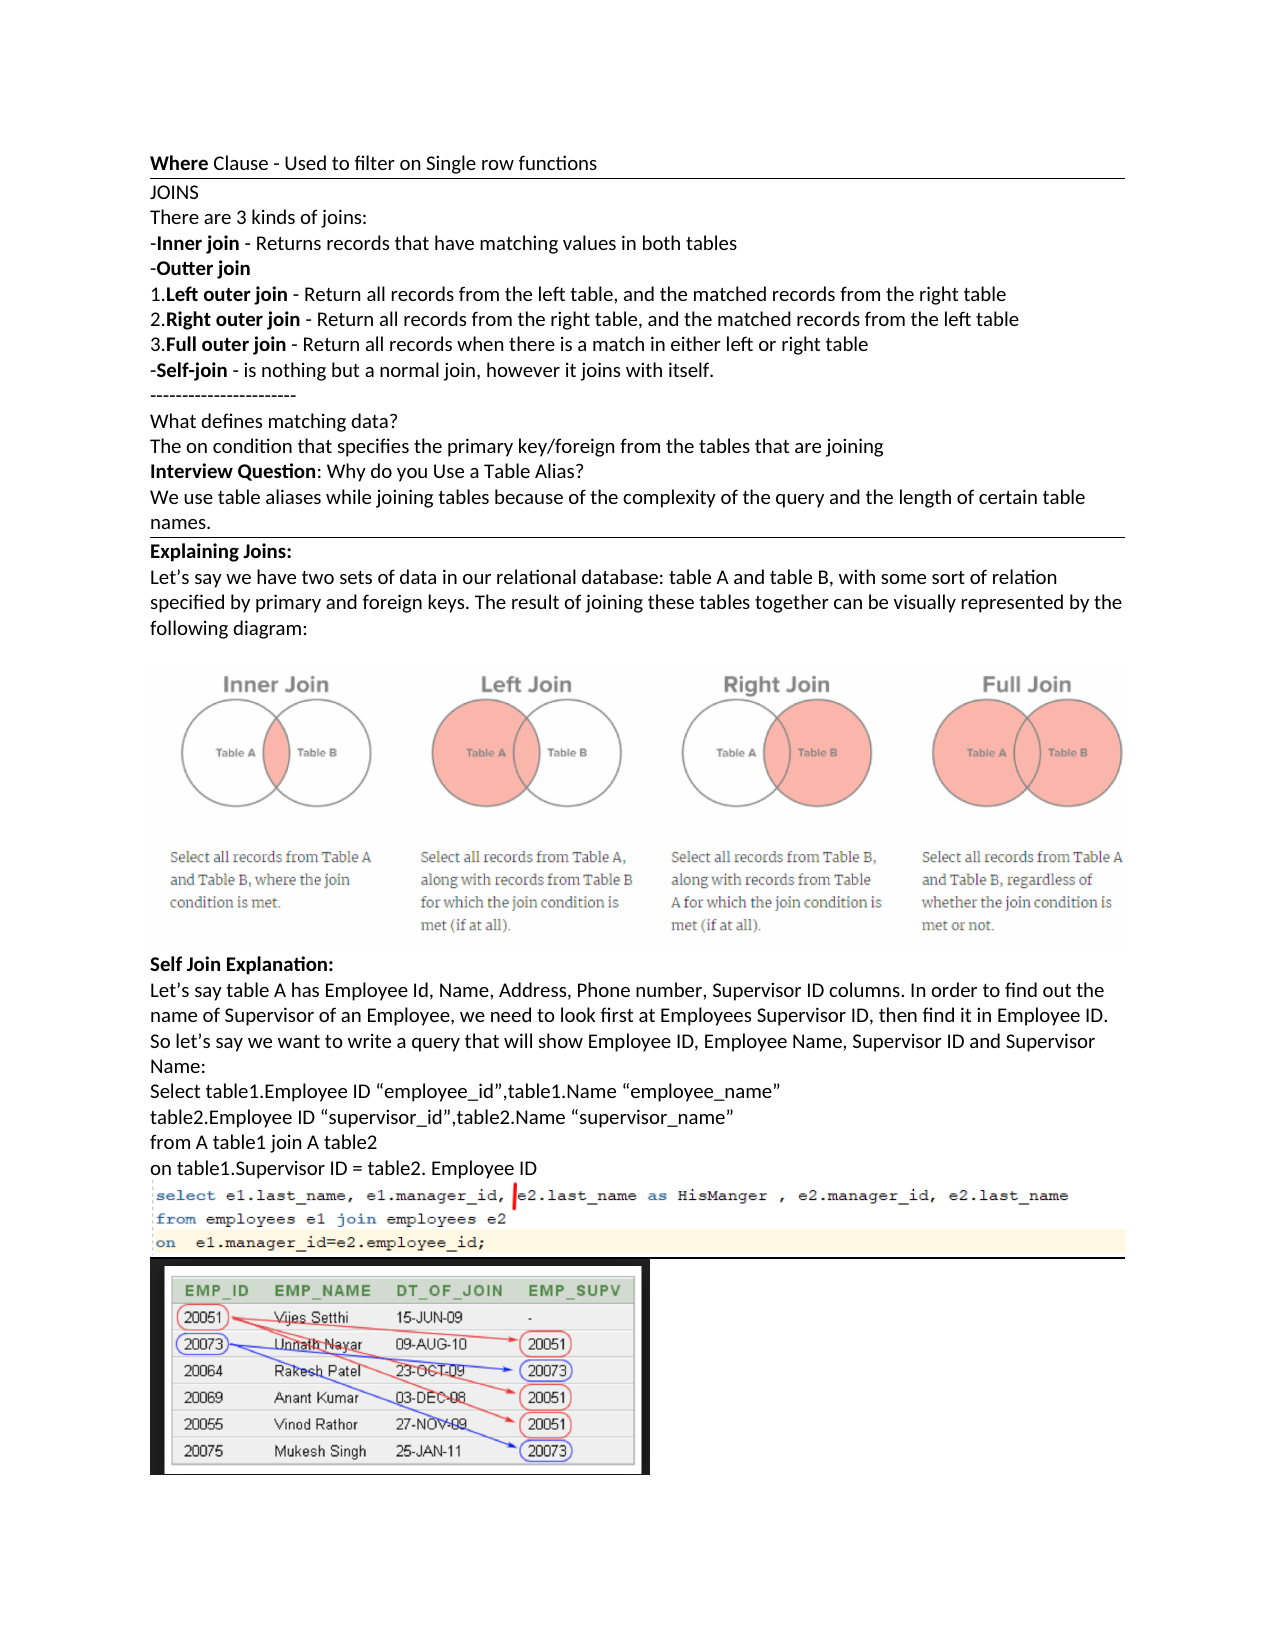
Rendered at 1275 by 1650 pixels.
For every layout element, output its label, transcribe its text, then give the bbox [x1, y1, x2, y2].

text -Outter join [150, 255, 1125, 281]
text -Self-join - is nothing but a normal join, however it joins with itself. [150, 357, 1125, 382]
text So let’s say we want to write a query that will show Employee ID, Employee Name, Supervisor ID and Supervisor Name: [150, 1028, 1125, 1079]
text We use table aliases while joining tables because of the complexity of the query and the length of certain table names. [150, 484, 1125, 537]
text There are 3 kinds of joins: [150, 204, 1125, 230]
text Let’s say table A has Employee Id, Name, Address, Phone number, Supervisor ID columns. In order to find out the name of Supervisor of an Employee, we need to look first at Employees Supervisor ID, then find it in Employee ID. [150, 977, 1125, 1028]
picture [150, 665, 1125, 952]
text Explaining Joins: [150, 538, 1125, 564]
text Interview Question: Why do you Use a Table Alias? [150, 459, 1125, 484]
text Let’s say we have two sets of data in our relational database: table A and table B, with some sort of relation specified by primary and foreign keys. The result of joining these tables together can be visually represented by the following diagram: [150, 564, 1125, 640]
text What defines matching data? [150, 408, 1125, 433]
text The on condition that specifies the primary key/foreign from the tables that are joining [150, 433, 1125, 459]
text on table1.Supervisor ID = table2. Employee ID [150, 1155, 1125, 1180]
text table2.Employee ID “supervisor_id”,table2.Name “supervisor_name” [150, 1104, 1125, 1129]
picture [150, 1259, 650, 1475]
text -Inner join - Returns records that have matching values in both tables [150, 230, 1125, 255]
text 2.Right outer join - Return all records from the right table, and the matched records from the left table [150, 306, 1125, 332]
text 3.Full outer join - Return all records when there is a match in either left or right table [150, 332, 1125, 357]
text ----------------------- [150, 382, 1125, 408]
text 1.Left outer join - Return all records from the left table, and the matched records from the right table [150, 281, 1125, 306]
text from A table1 join A table2 [150, 1129, 1125, 1155]
text Self Join Explanation: [150, 952, 1125, 977]
text JOINS [150, 179, 1125, 204]
picture [150, 1180, 1125, 1255]
text Select table1.Employee ID “employee_id”,table1.Name “employee_name” [150, 1079, 1125, 1104]
text Where Clause - Used to filter on Single row functions [150, 150, 1125, 178]
